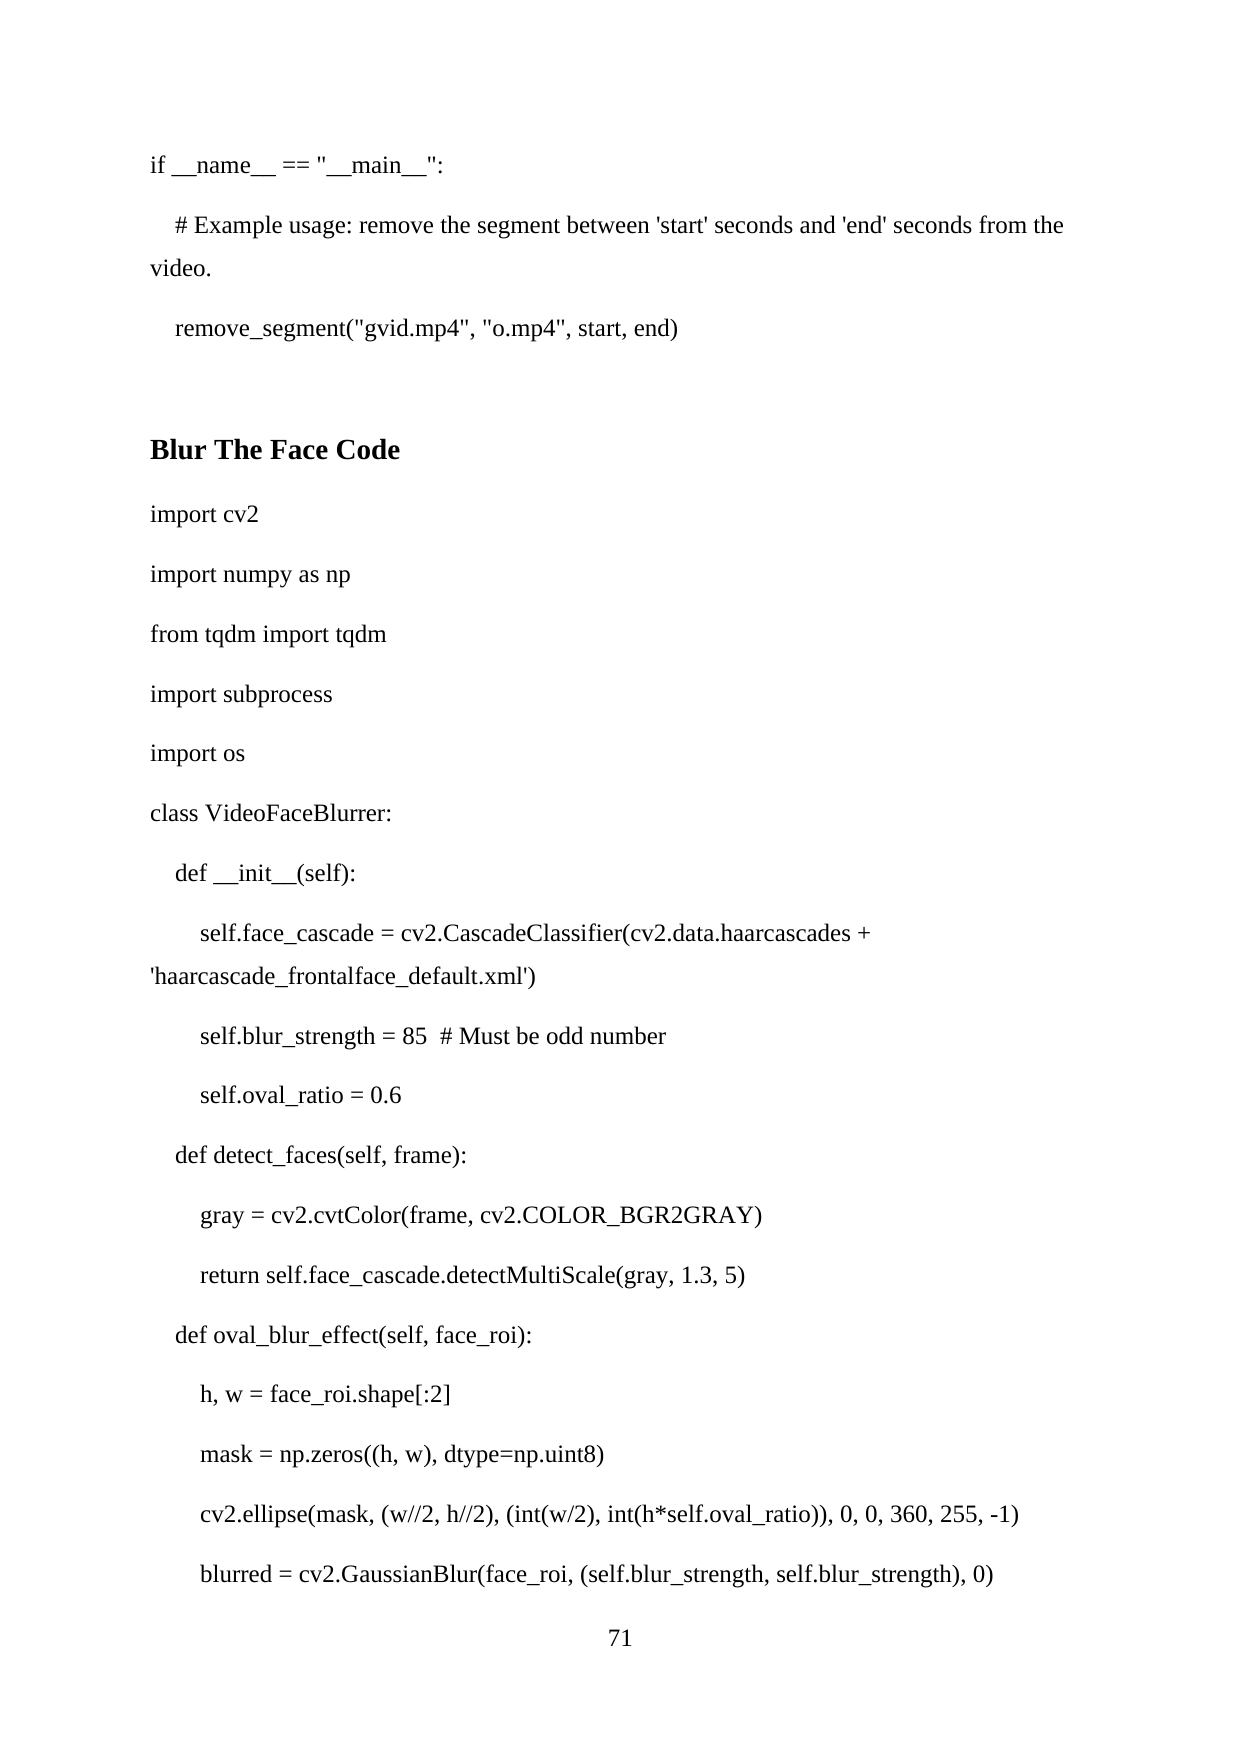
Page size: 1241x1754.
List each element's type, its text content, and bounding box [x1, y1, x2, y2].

text from tqdm import tqdm [150, 619, 1090, 648]
text # Example usage: remove the segment between 'start' seconds and 'end' seconds from the video. [150, 210, 1090, 282]
text gray = cv2.cvtColor(frame, cv2.COLOR_BGR2GRAY) [150, 1200, 1090, 1229]
text Blur The Face Code [150, 432, 1090, 466]
text import cv2 [150, 499, 1090, 528]
text def detect_faces(self, frame): [150, 1140, 1090, 1169]
text cv2.ellipse(mask, (w//2, h//2), (int(w/2), int(h*self.oval_ratio)), 0, 0, 360, 255, -1) [150, 1499, 1090, 1528]
text def __init__(self): [150, 858, 1090, 887]
text import os [150, 738, 1090, 767]
text import numpy as np [150, 559, 1090, 588]
text import subprocess [150, 679, 1090, 707]
text self.blur_strength = 85 # Must be odd number [150, 1021, 1090, 1049]
text if __name__ == "__main__": [150, 150, 1090, 179]
text h, w = face_roi.shape[:2] [150, 1379, 1090, 1408]
text mask = np.zeros((h, w), dtype=np.uint8) [150, 1439, 1090, 1468]
text remove_segment("gvid.mp4", "o.mp4", start, end) [150, 313, 1090, 341]
text def oval_blur_effect(self, face_roi): [150, 1320, 1090, 1348]
text class VideoFaceBlurrer: [150, 798, 1090, 827]
text self.oval_ratio = 0.6 [150, 1081, 1090, 1109]
text return self.face_cascade.detectMultiScale(gray, 1.3, 5) [150, 1260, 1090, 1289]
text self.face_cascade = cv2.CascadeClassifier(cv2.data.haarcascades + 'haarcascade_frontalface_default.xml') [150, 918, 1090, 990]
text blurred = cv2.GaussianBlur(face_roi, (self.blur_strength, self.blur_strength), 0) [150, 1559, 1090, 1588]
